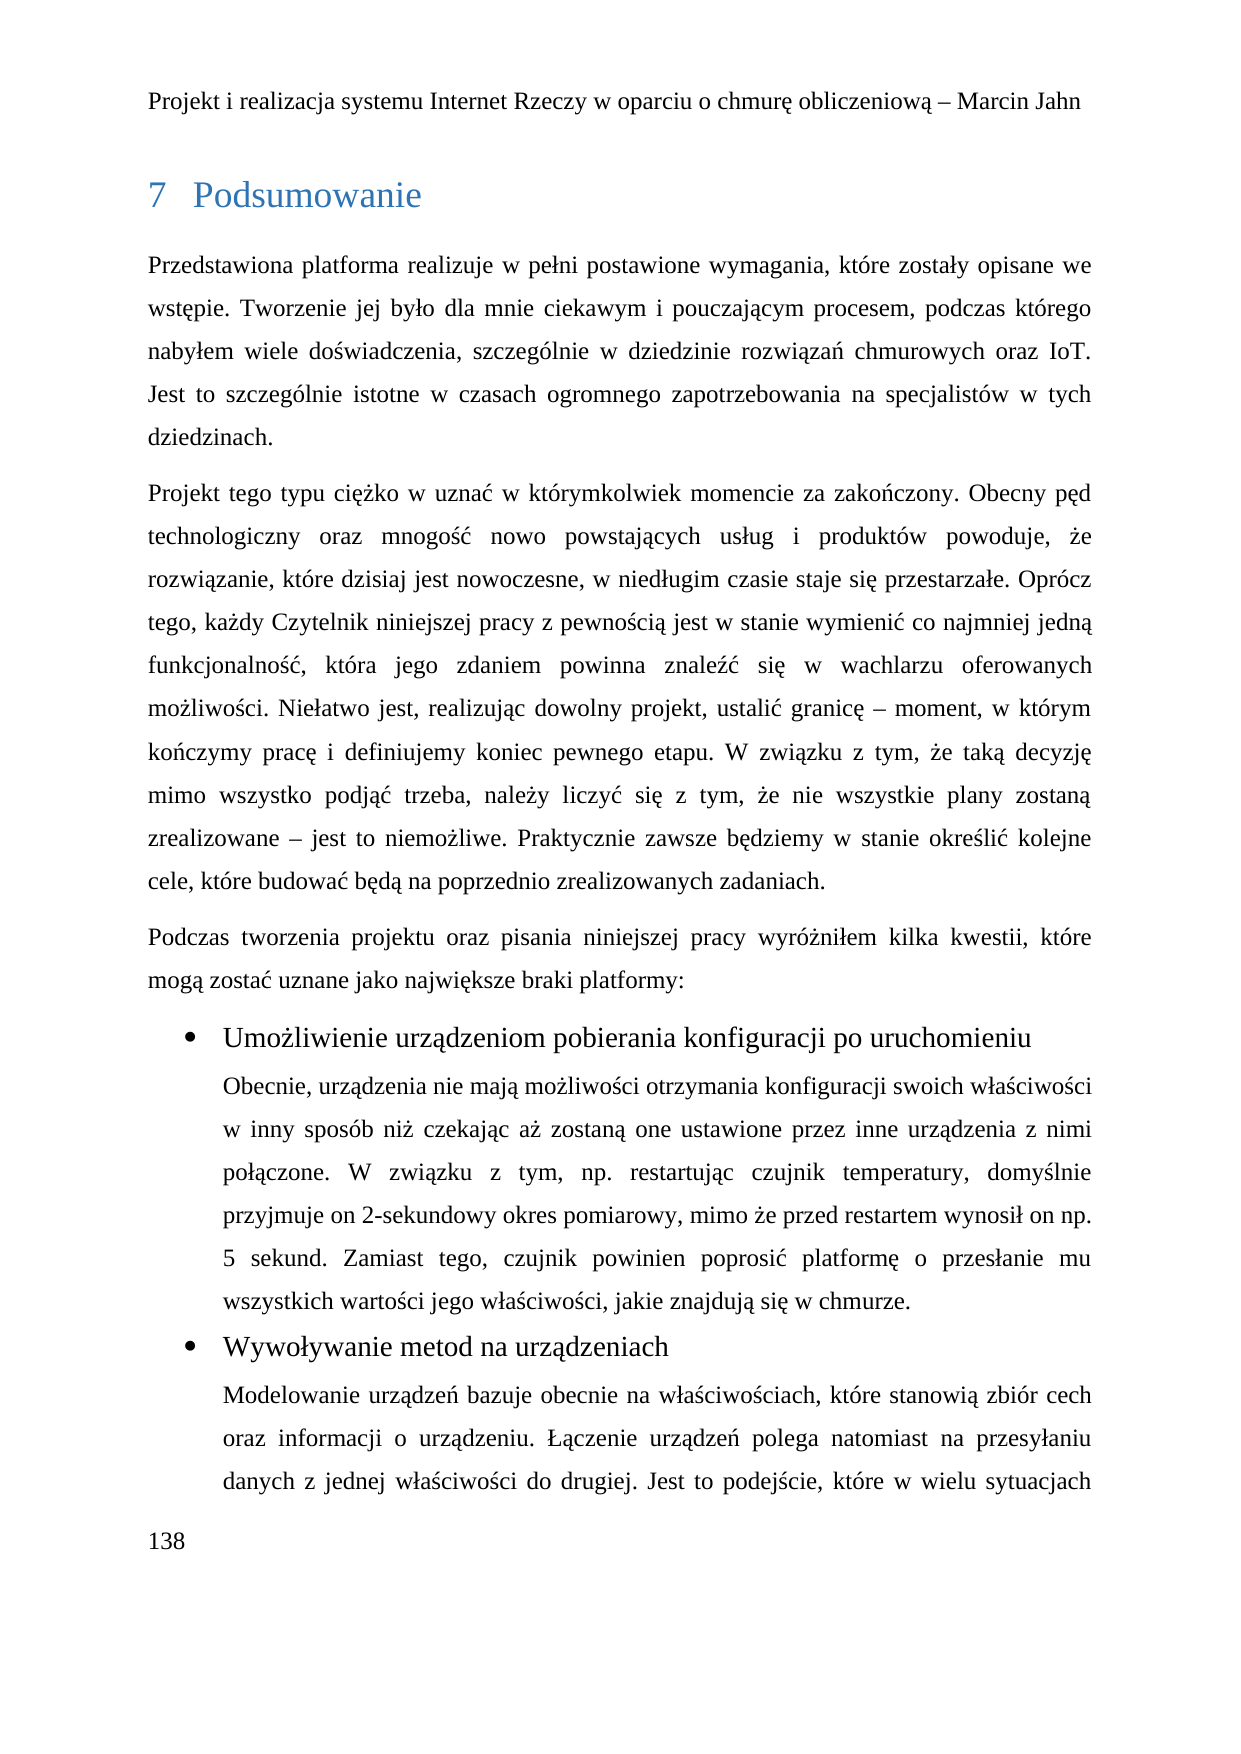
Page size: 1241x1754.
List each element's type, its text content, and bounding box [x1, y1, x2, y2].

text Przedstawiona platforma realizuje w pełni postawione wymagania, które zostały opisane we wstępie. Tworzenie jej było dla mnie ciekawym i pouczającym procesem, podczas którego nabyłem wiele doświadczenia, szczególnie w dziedzinie rozwiązań chmurowych oraz IoT. Jest to szczególnie istotne w czasach ogromnego zapotrzebowania na specjalistów w tych dziedzinach. [148, 250, 1093, 451]
list Obecnie, urządzenia nie mają możliwości otrzymania konfiguracji swoich właściwości w inny sposób niż czekając aż zostaną one ustawione przez inne urządzenia z nimi połączone. W związku z tym, np. restartując czujnik temperatury, domyślnie przyjmuje on 2-sekundowy okres pomiarowy, mimo że przed restartem wynosił on np. 5 sekund. Zamiast tego, czujnik powinien poprosić platformę o przesłanie mu wszystkich wartości jego właściwości, jakie znajdują się w chmurze. [223, 1071, 1093, 1315]
list Umożliwienie urządzeniom pobierania konfiguracji po uruchomieniu [185, 1020, 1093, 1054]
subtitle Podsumowanie [148, 173, 1093, 216]
text Podczas tworzenia projektu oraz pisania niniejszej pracy wyróżniłem kilka kwestii, które mogą zostać uznane jako największe braki platformy: [148, 922, 1093, 993]
list Wywoływanie metod na urządzeniach [185, 1329, 1093, 1363]
text Projekt tego typu ciężko w uznać w którymkolwiek momencie za zakończony. Obecny pęd technologiczny oraz mnogość nowo powstających usług i produktów powoduje, że rozwiązanie, które dzisiaj jest nowoczesne, w niedługim czasie staje się przestarzałe. Oprócz tego, każdy Czytelnik niniejszej pracy z pewnością jest w stanie wymienić co najmniej jedną funkcjonalność, która jego zdaniem powinna znaleźć się w wachlarzu oferowanych możliwości. Niełatwo jest, realizując dowolny projekt, ustalić granicę – moment, w którym kończymy pracę i definiujemy koniec pewnego etapu. W związku z tym, że taką decyzję mimo wszystko podjąć trzeba, należy liczyć się z tym, że nie wszystkie plany zostaną zrealizowane – jest to niemożliwe. Praktycznie zawsze będziemy w stanie określić kolejne cele, które budować będą na poprzednio zrealizowanych zadaniach. [148, 478, 1093, 895]
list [223, 1380, 1093, 1495]
